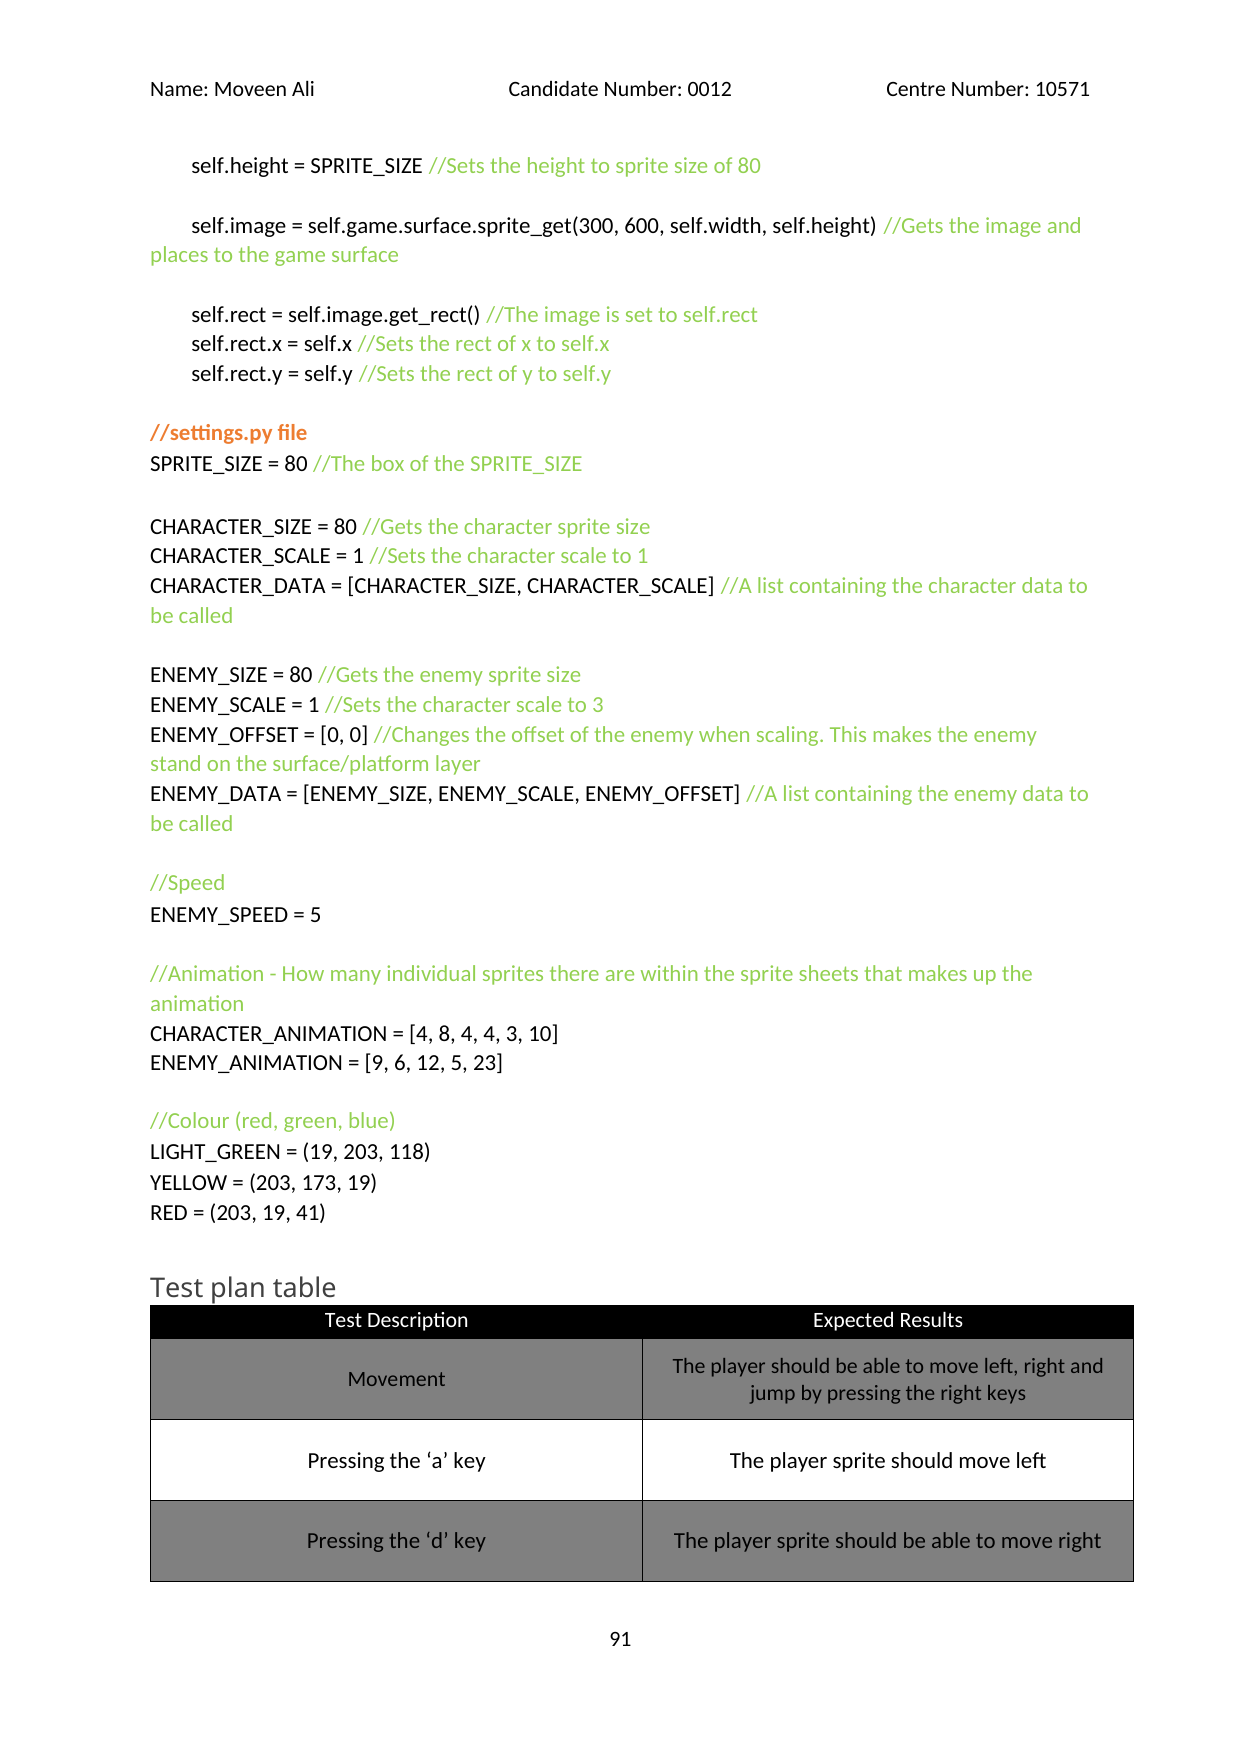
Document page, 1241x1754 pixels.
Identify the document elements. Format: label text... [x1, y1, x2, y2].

text self.image = self.game.surface.sprite_get(300, 600, self.width, self.height) //Gets the image and places to the game surface [150, 209, 1090, 269]
table_cell The player should be able to move left, right and jump by pressing the right keys [643, 1339, 1133, 1419]
text YELLOW = (203, 173, 19) [150, 1168, 1090, 1196]
text self.rect.x = self.x //Sets the rect of x to self.x [150, 328, 1090, 358]
text //settings.py file [150, 418, 1090, 446]
text CHARACTER_ANIMATION = [4, 8, 4, 4, 3, 10] [150, 1017, 1090, 1047]
text self.height = SPRITE_SIZE //Sets the height to sprite size of 80 [150, 150, 1090, 209]
text ENEMY_SIZE = 80 //Gets the enemy sprite size [150, 659, 1090, 688]
table_cell The player sprite should move left [643, 1420, 1133, 1500]
table_cell Movement [151, 1339, 642, 1419]
text self.rect.y = self.y //Sets the rect of y to self.y [150, 358, 1090, 387]
text CHARACTER_SIZE = 80 //Gets the character sprite size [150, 510, 1090, 540]
table_header Test Description [151, 1306, 642, 1338]
text RED = (203, 19, 41) [150, 1198, 1090, 1226]
table_header Expected Results [643, 1306, 1133, 1338]
text LIGHT_GREEN = (19, 203, 118) [150, 1137, 1090, 1165]
text //Speed [150, 868, 1090, 896]
text ENEMY_OFFSET = [0, 0] //Changes the offset of the enemy when scaling. This makes the enemy stand on the surface/platform layer [150, 718, 1090, 778]
text CHARACTER_SCALE = 1 //Sets the character scale to 1 [150, 540, 1090, 570]
text SPRITE_SIZE = 80 //The box of the SPRITE_SIZE [150, 449, 1090, 477]
table_cell Pressing the ‘d’ key [151, 1501, 642, 1581]
text ENEMY_SCALE = 1 //Sets the character scale to 3 [150, 688, 1090, 718]
text self.rect = self.image.get_rect() //The image is set to self.rect [150, 298, 1090, 328]
text //Colour (red, green, blue) [150, 1106, 1090, 1134]
text ENEMY_DATA = [ENEMY_SIZE, ENEMY_SCALE, ENEMY_OFFSET] //A list containing the enemy data to be called [150, 778, 1090, 837]
table_cell Pressing the ‘a’ key [151, 1420, 642, 1500]
text //Animation - How many individual sprites there are within the sprite sheets that makes up the animation [150, 958, 1090, 1017]
table_cell The player sprite should be able to move right [643, 1501, 1133, 1581]
subtitle Test plan table [150, 1268, 1090, 1305]
text ENEMY_SPEED = 5 [150, 898, 1090, 928]
text ENEMY_ANIMATION = [9, 6, 12, 5, 23] [150, 1047, 1090, 1077]
text CHARACTER_DATA = [CHARACTER_SIZE, CHARACTER_SCALE] //A list containing the character data to be called [150, 570, 1090, 659]
